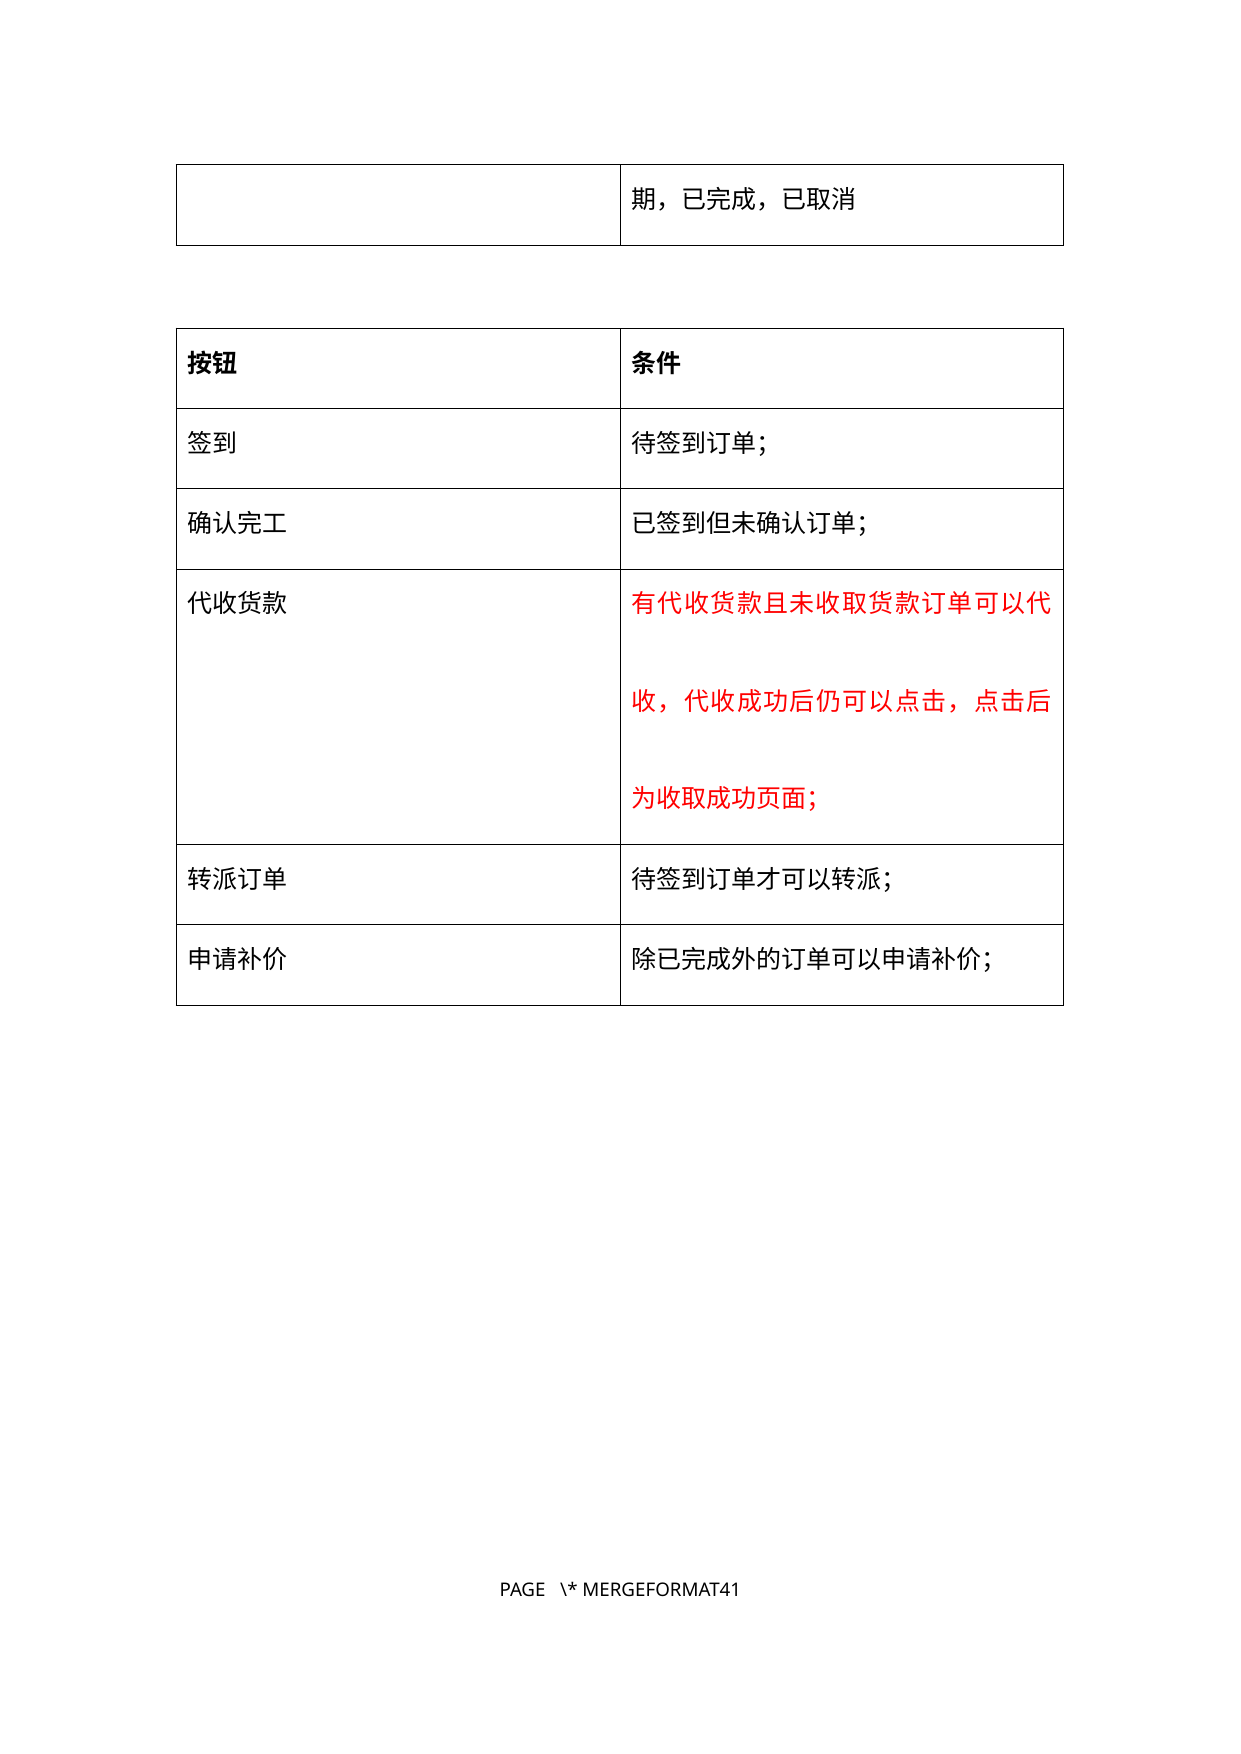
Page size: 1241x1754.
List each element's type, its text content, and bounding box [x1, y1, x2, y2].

table_cell 转派订单 [177, 845, 620, 924]
table_cell 待签到订单才可以转派； [621, 845, 1063, 924]
table_cell 已签到但未确认订单； [621, 489, 1063, 568]
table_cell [621, 165, 1063, 244]
table_cell 确认完工 [177, 489, 620, 568]
table_cell 签到 [177, 409, 620, 488]
table_header 条件 [621, 329, 1063, 408]
table_cell 有代收货款且未收取货款订单可以代收，代收成功后仍可以点击，点击后为收取成功页面； [621, 570, 1063, 844]
table_cell 待签到订单； [621, 409, 1063, 488]
table_cell 全部 [177, 165, 620, 244]
table_cell 代收货款 [177, 570, 620, 844]
table_header 按钮 [177, 329, 620, 408]
table_cell 申请补价 [177, 925, 620, 1004]
table_cell 除已完成外的订单可以申请补价； [621, 925, 1063, 1004]
